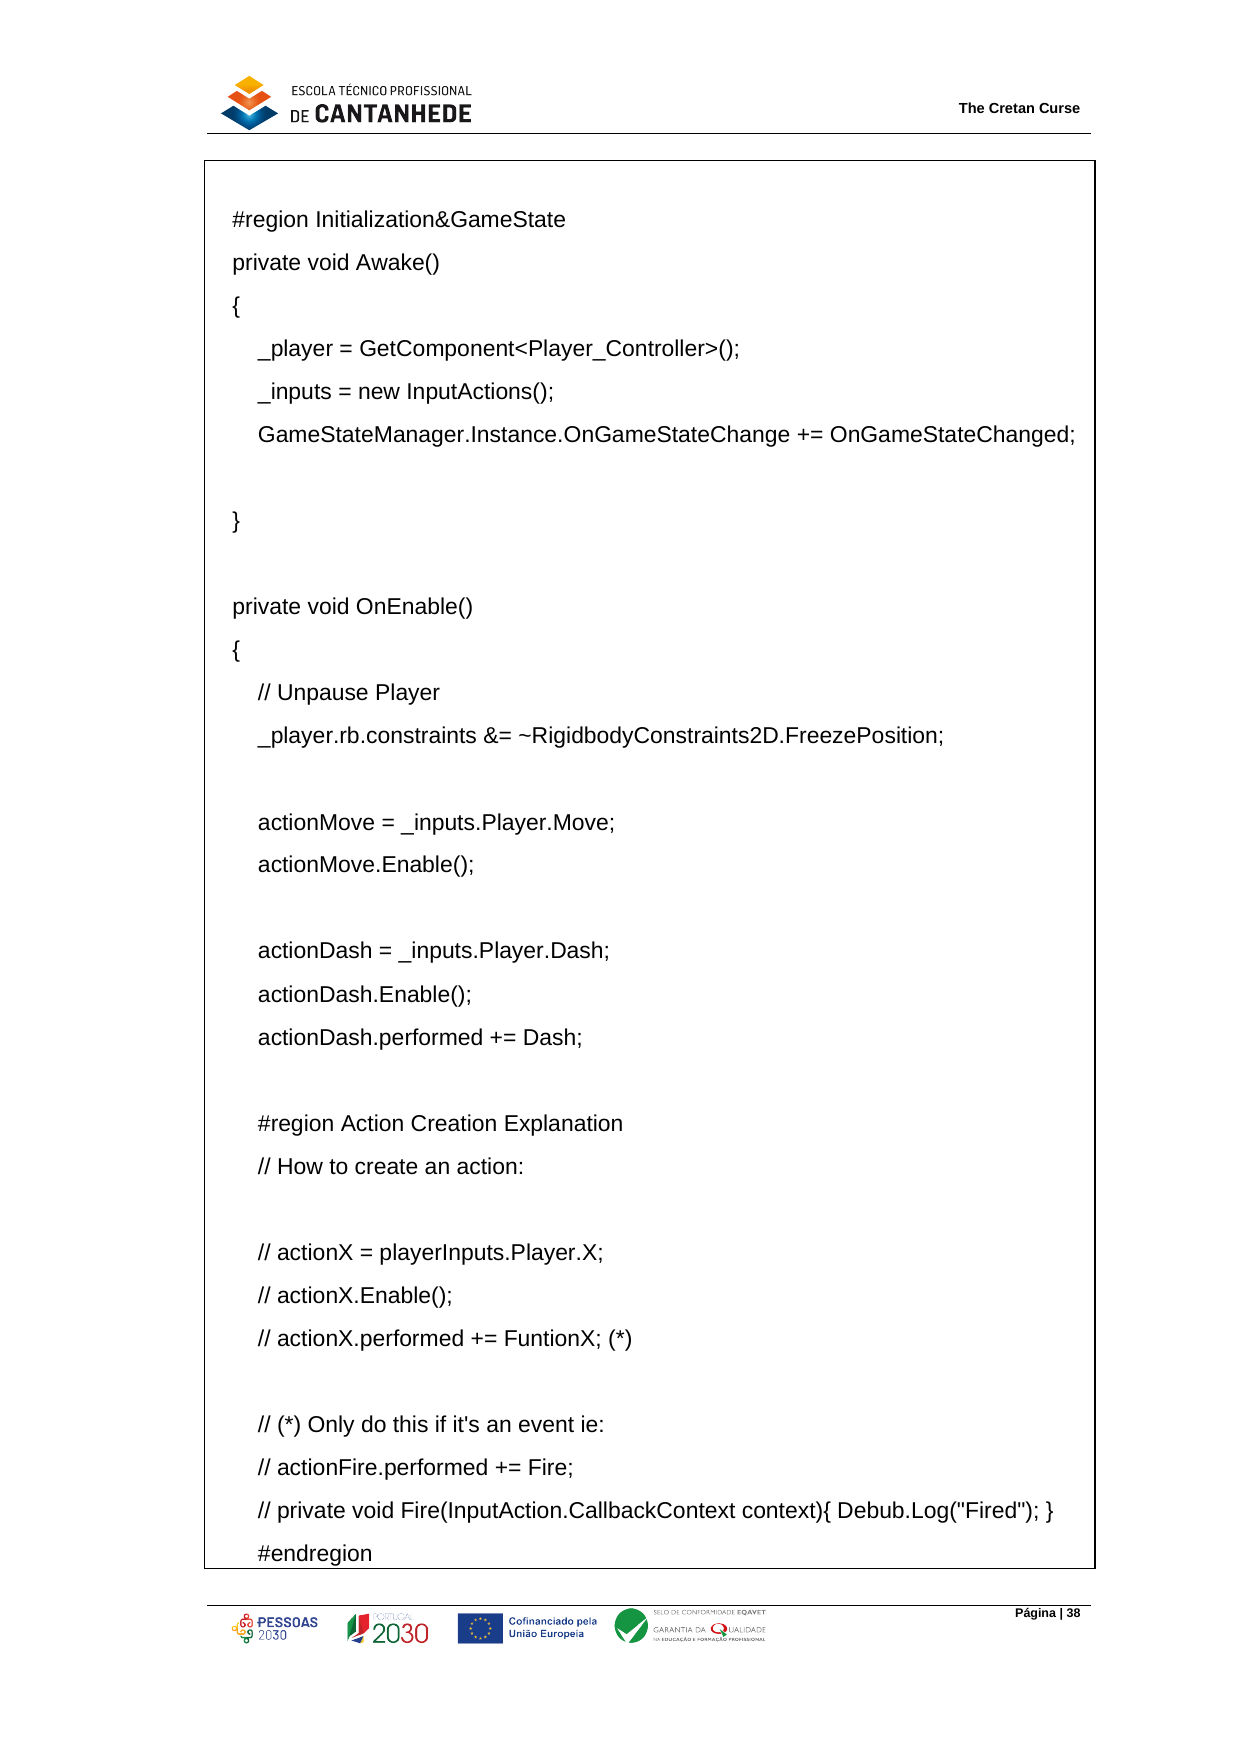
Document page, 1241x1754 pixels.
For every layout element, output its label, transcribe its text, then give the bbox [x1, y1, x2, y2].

text // (*) Only do this if it's an event ie: [205, 1408, 1094, 1437]
text actionDash = _inputs.Player.Dash; [205, 934, 1094, 964]
picture [218, 1606, 608, 1654]
text // actionX.Enable(); [205, 1278, 1094, 1308]
text actionMove = _inputs.Player.Move; [205, 805, 1094, 835]
text _player.rb.constraints &= ~RigidbodyConstraints2D.FreezePosition; [205, 719, 1094, 749]
text #region Initialization&GameState [205, 203, 1094, 232]
text // actionX = playerInputs.Player.X; [205, 1236, 1094, 1265]
text } [205, 504, 1094, 534]
text actionDash.Enable(); [205, 977, 1094, 1007]
text actionMove.Enable(); [205, 848, 1094, 878]
text { [205, 289, 1094, 318]
text // private void Fire(InputAction.CallbackContext context){ Debub.Log("Fired"); } [205, 1494, 1094, 1523]
text #endregion [205, 1537, 1094, 1568]
text private void Awake() [205, 246, 1094, 276]
text // actionFire.performed += Fire; [205, 1451, 1094, 1480]
text // Unpause Player [205, 676, 1094, 706]
text actionDash.performed += Dash; [205, 1020, 1094, 1050]
text #region Action Creation Explanation [205, 1106, 1094, 1136]
text // actionX.performed += FuntionX; (*) [205, 1322, 1094, 1351]
text GameStateManager.Instance.OnGameStateChange += OnGameStateChanged; [205, 418, 1094, 448]
text { [205, 633, 1094, 663]
text _player = GetComponent<Player_Controller>(); [205, 332, 1094, 362]
picture [614, 1608, 766, 1643]
text // How to create an action: [205, 1149, 1094, 1179]
text private void OnEnable() [205, 590, 1094, 620]
text _inputs = new InputActions(); [205, 375, 1094, 404]
picture [218, 73, 475, 133]
